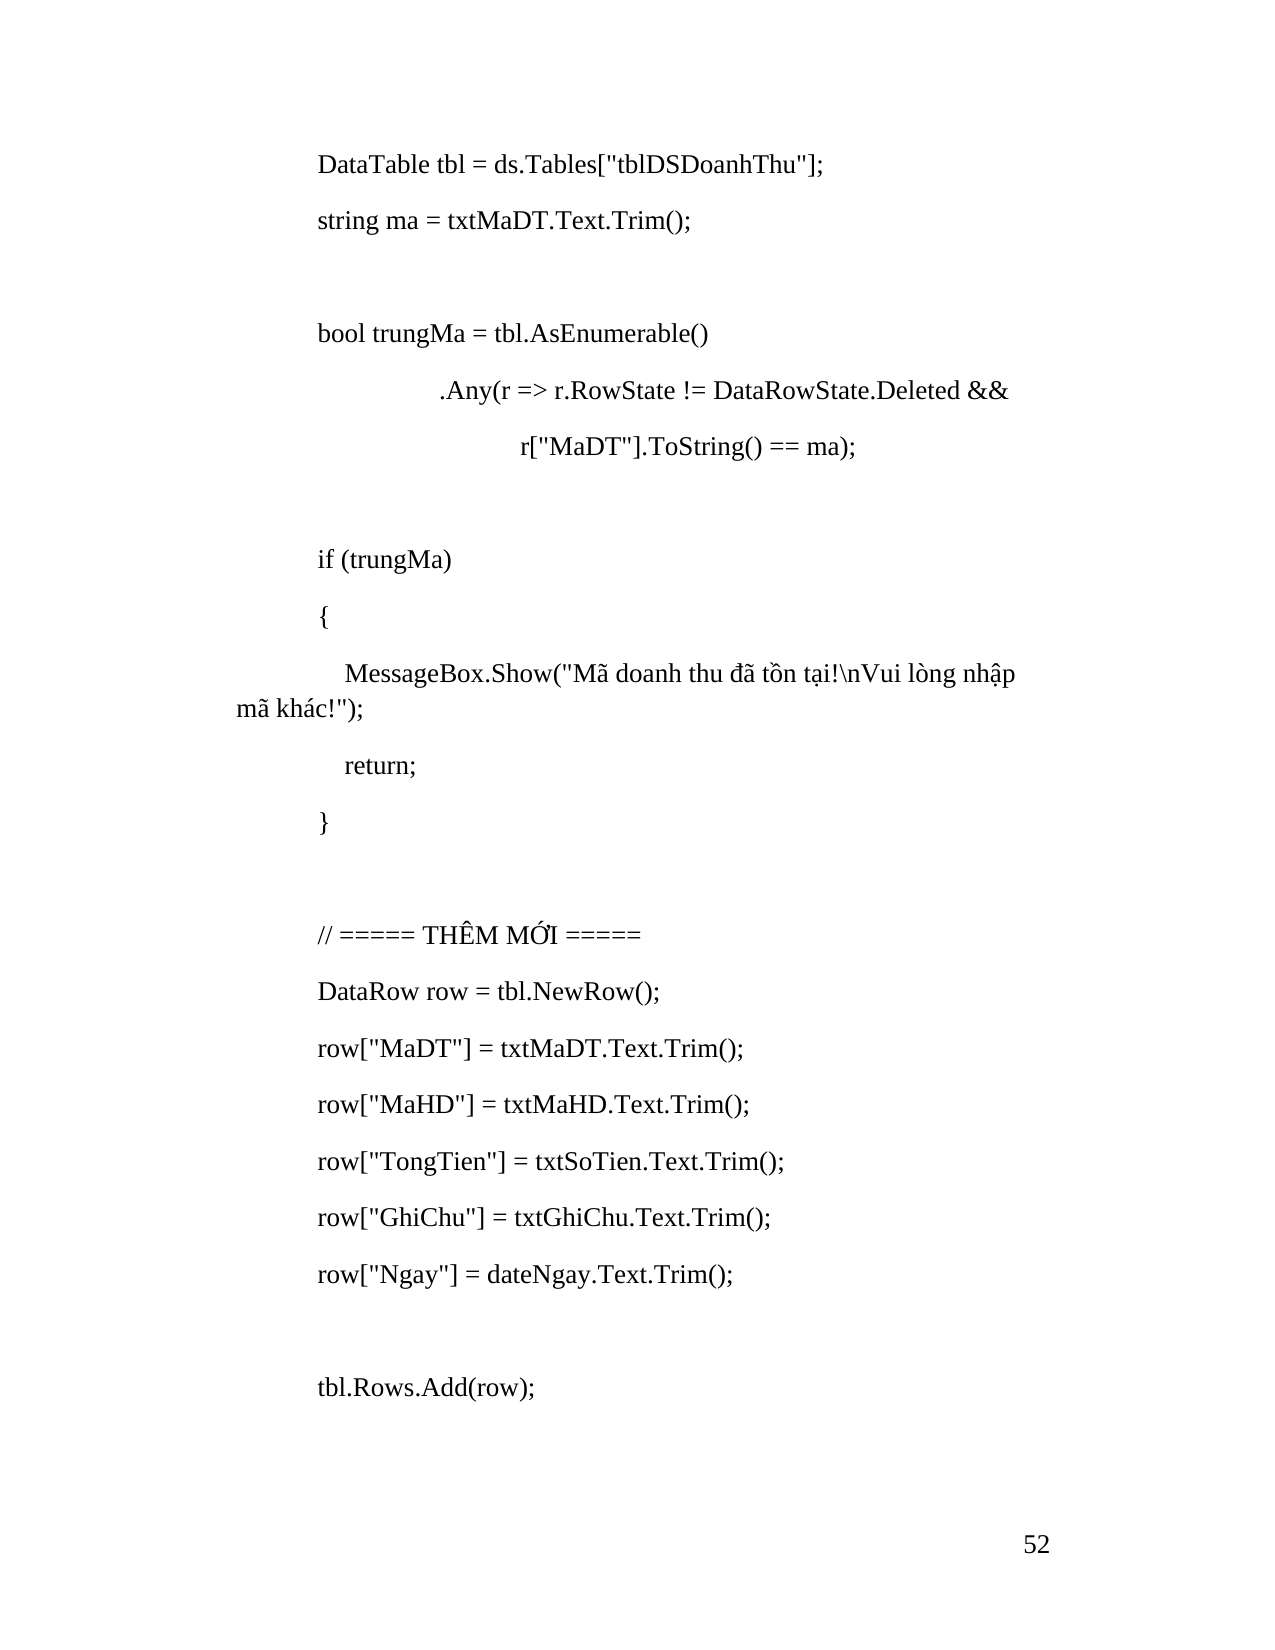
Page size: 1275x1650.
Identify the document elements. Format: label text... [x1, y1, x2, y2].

text { [236, 600, 1050, 631]
text row["Ngay"] = dateNgay.Text.Trim(); [236, 1258, 1050, 1289]
text tbl.Rows.Add(row); [236, 1371, 1050, 1402]
text DataTable tbl = ds.Tables["tblDSDoanhThu"]; [236, 148, 1050, 179]
text DataRow row = tbl.NewRow(); [236, 975, 1050, 1006]
text row["MaHD"] = txtMaHD.Text.Trim(); [236, 1088, 1050, 1119]
text r["MaDT"].ToString() == ma); [236, 431, 1050, 462]
text } [236, 806, 1050, 837]
text if (trungMa) [236, 544, 1050, 575]
text .Any(r => r.RowState != DataRowState.Deleted && [236, 374, 1050, 405]
text MessageBox.Show("Mã doanh thu đã tồn tại!\nVui lòng nhập mã khác!"); [236, 657, 1050, 724]
text return; [236, 749, 1050, 780]
text row["MaDT"] = txtMaDT.Text.Trim(); [236, 1032, 1050, 1063]
text row["GhiChu"] = txtGhiChu.Text.Trim(); [236, 1202, 1050, 1233]
text // ===== THÊM MỚI ===== [236, 919, 1050, 950]
text string ma = txtMaDT.Text.Trim(); [236, 204, 1050, 235]
text bool trungMa = tbl.AsEnumerable() [236, 317, 1050, 348]
text row["TongTien"] = txtSoTien.Text.Trim(); [236, 1145, 1050, 1176]
